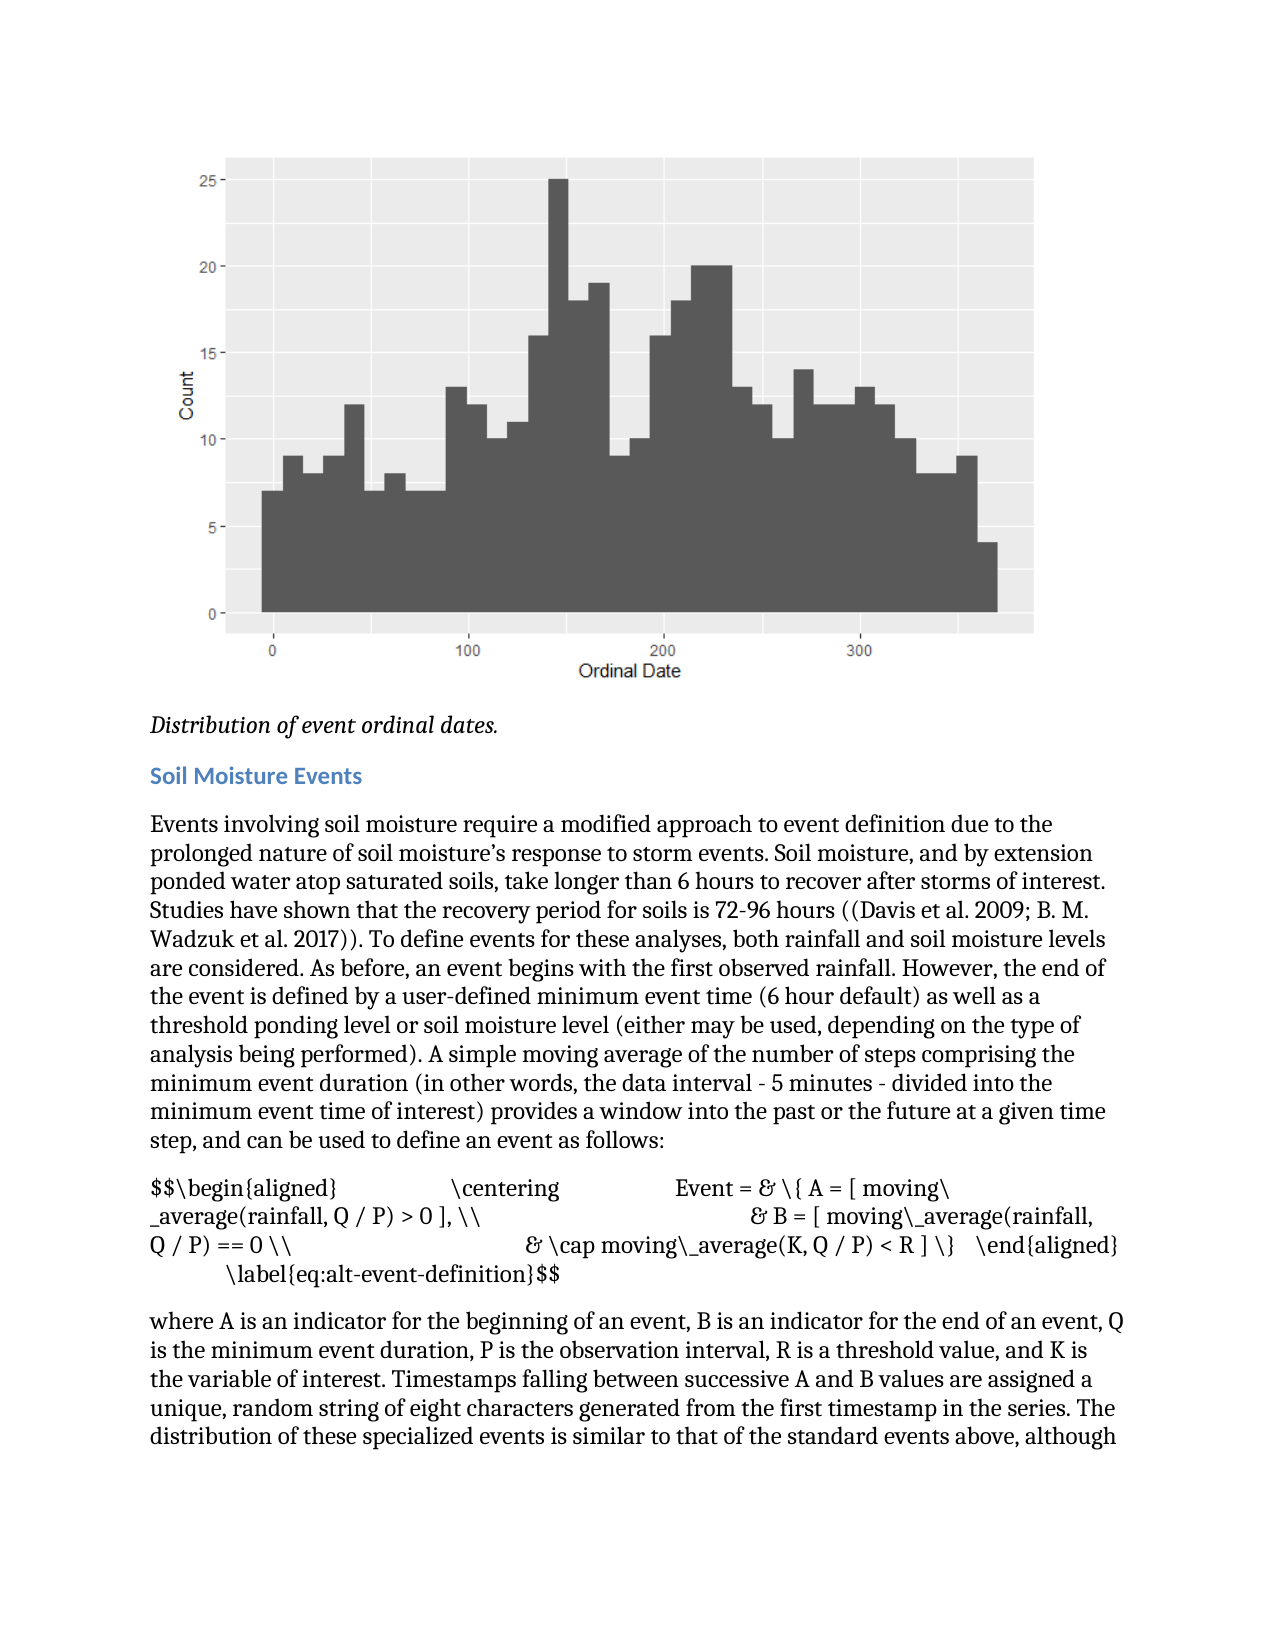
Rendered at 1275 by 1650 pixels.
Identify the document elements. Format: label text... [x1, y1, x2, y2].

text Distribution of event ordinal dates. [150, 711, 1125, 739]
text $$\begin{aligned} \centering Event = & \{ A = [ moving\_average(rainfall, Q / P) > 0 ], \\ & B = [ moving\_average(rainfall, Q / P) == 0 \\ & \cap moving\_average(K, Q / P) < R ] \} \end{aligned} \label{eq:alt-event-definition}$$ [150, 1173, 1125, 1288]
subtitle Soil Moisture Events [150, 760, 1125, 791]
text Events involving soil moisture require a modified approach to event definition due to the prolonged nature of soil moisture’s response to storm events. Soil moisture, and by extension ponded water atop saturated soils, take longer than 6 hours to recover after storms of interest. Studies have shown that the recovery period for soils is 72-96 hours ((Davis et al. 2009; B. M. Wadzuk et al. 2017)). To define events for these analyses, both rainfall and soil moisture levels are considered. As before, an event begins with the first observed rainfall. However, the end of the event is defined by a user-defined minimum event time (6 hour default) as well as a threshold ponding level or soil moisture level (either may be used, depending on the type of analysis being performed). A simple moving average of the number of steps comprising the minimum event duration (in other words, the data interval - 5 minutes - divided into the minimum event time of interest) provides a window into the past or the future at a given time step, and can be used to define an event as follows: [150, 810, 1125, 1155]
picture [168, 150, 1044, 690]
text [150, 1307, 1125, 1451]
